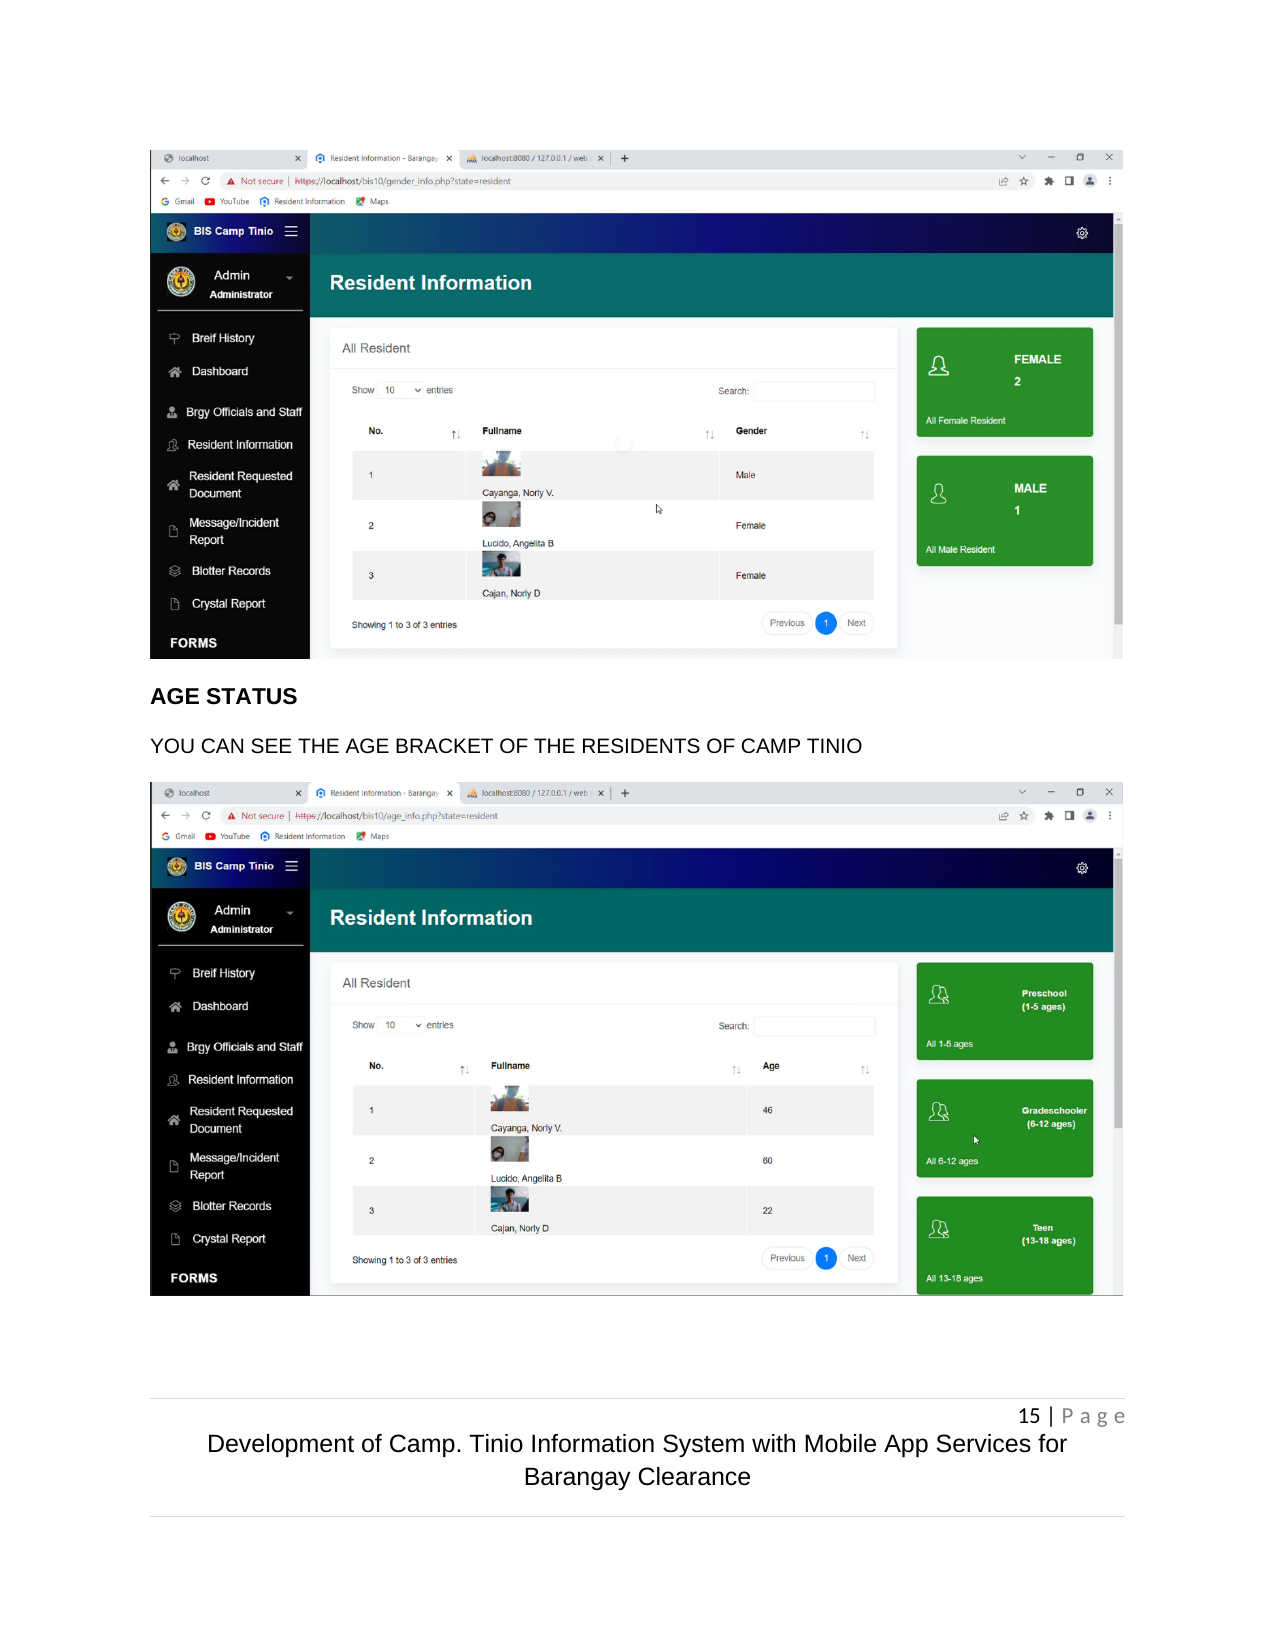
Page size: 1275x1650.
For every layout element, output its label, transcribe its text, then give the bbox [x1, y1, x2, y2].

picture [150, 150, 1123, 659]
text AGE STATUS [150, 683, 1125, 710]
picture [150, 782, 1123, 1296]
text YOU CAN SEE THE AGE BRACKET OF THE RESIDENTS OF CAMP TINIO [150, 734, 1125, 758]
